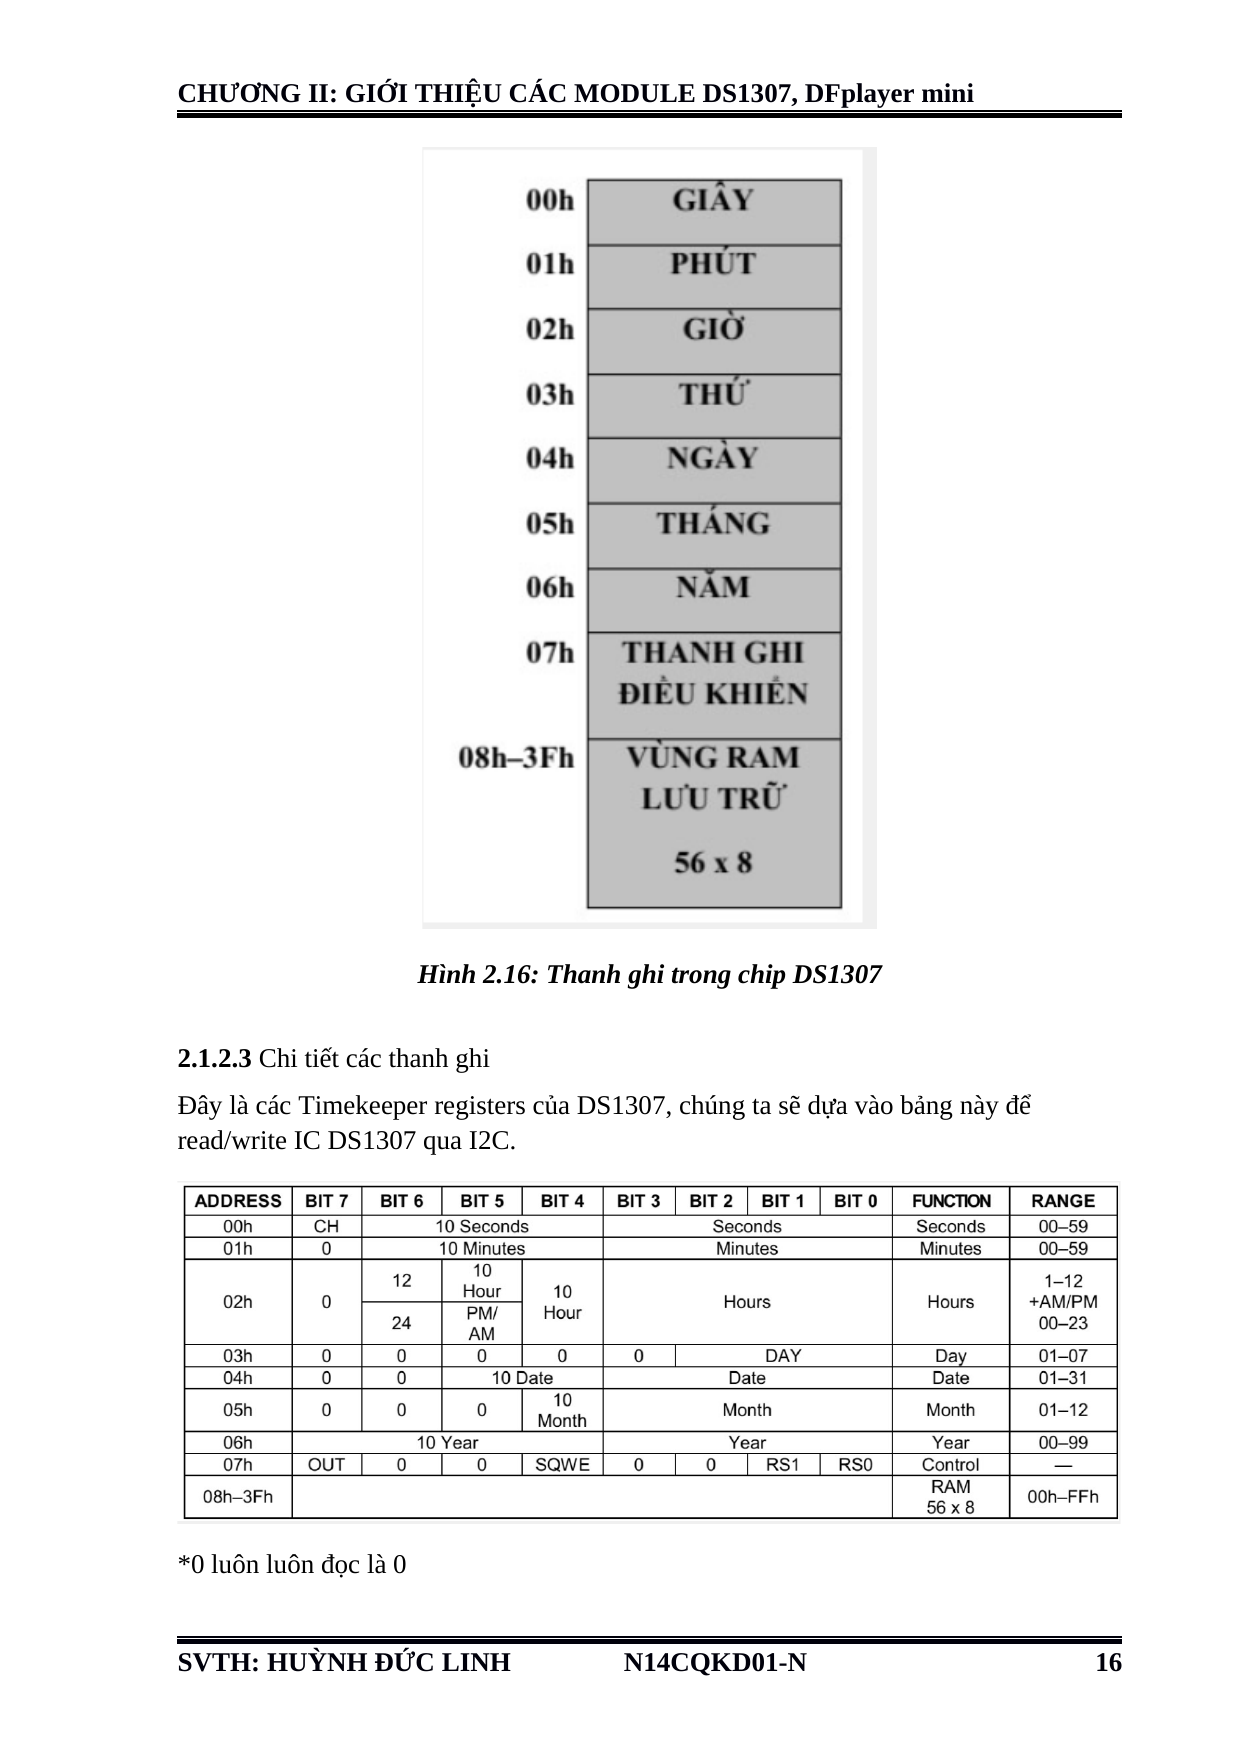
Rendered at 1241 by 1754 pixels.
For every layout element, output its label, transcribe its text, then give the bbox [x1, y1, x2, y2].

text *0 luôn luôn đọc là 0 [177, 1549, 1122, 1580]
text Hình 2.16: Thanh ghi trong chip DS1307 [177, 958, 1122, 989]
subtitle 2.1.2.3 Chi tiết các thanh ghi [177, 1042, 1122, 1073]
picture [177, 1181, 1123, 1524]
text Đây là các Timekeeper registers của DS1307, chúng ta sẽ dựa vào bảng này để read/write IC DS1307 qua I2C. [177, 1089, 1122, 1156]
picture [422, 147, 877, 929]
